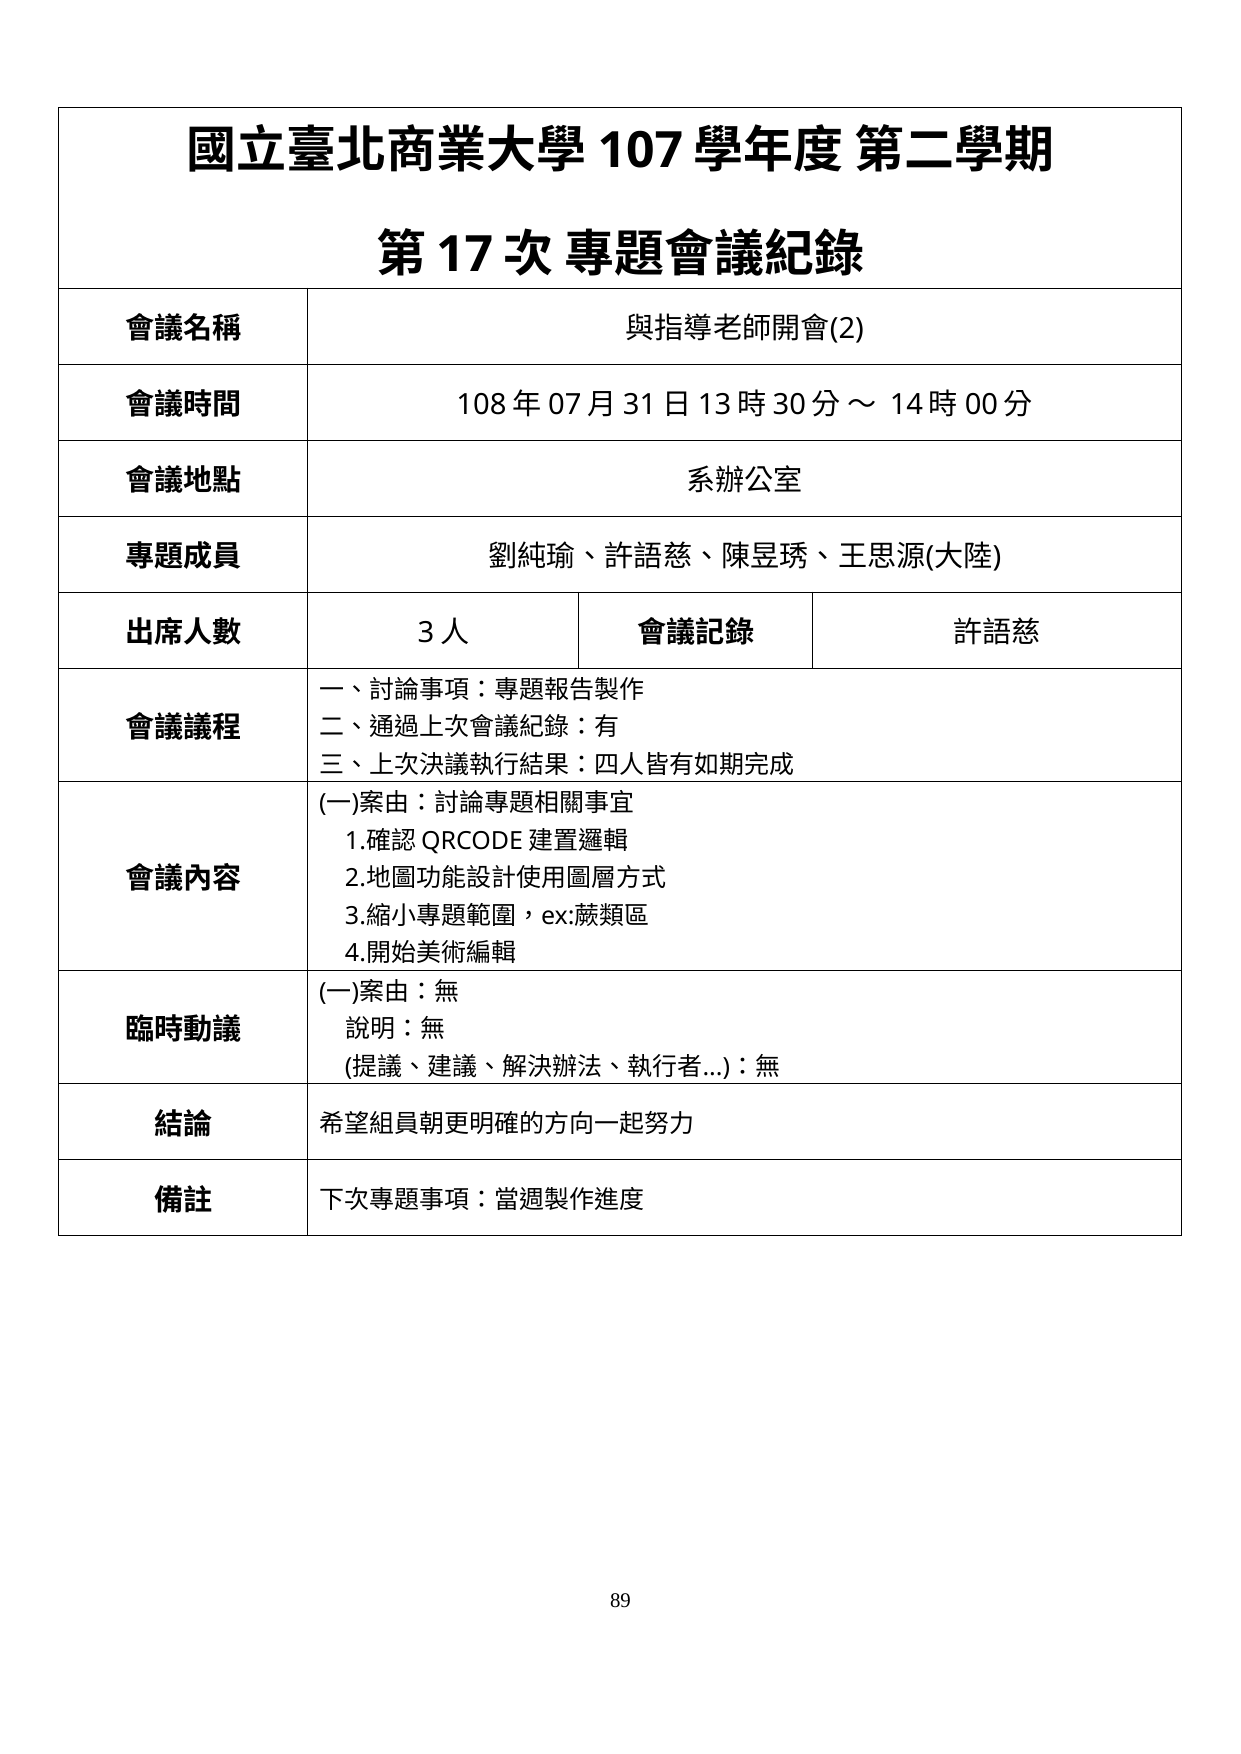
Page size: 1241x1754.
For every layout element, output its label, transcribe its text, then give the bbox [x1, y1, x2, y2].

table_cell 會議時間 [59, 365, 307, 439]
table_cell 結論 [59, 1084, 307, 1159]
table_cell (一)案由：討論專題相關事宜 1.確認QRCODE建置邏輯 2.地圖功能設計使用圖層方式 3.縮小專題範圍，ex:蕨類區 4.開始美術編輯 [308, 782, 1181, 970]
table_cell 會議內容 [59, 782, 307, 970]
table_header 國立臺北商業大學 107學年度 第二學期 第17次 專題會議紀錄 [59, 108, 1181, 287]
table_cell 108年 07月 31日 13時 30分 ～ 14時 00分 [308, 365, 1181, 439]
table_cell 一、討論事項：專題報告製作 二、通過上次會議紀錄：有 三、上次決議執行結果：四人皆有如期完成 [308, 669, 1181, 781]
table_cell 會議名稱 [59, 289, 307, 363]
table_cell 會議記錄 [579, 593, 812, 668]
table_cell 出席人數 [59, 593, 307, 668]
table_cell 與指導老師開會(2) [308, 289, 1181, 363]
table_cell 3人 [308, 593, 578, 668]
table_cell 專題成員 [59, 517, 307, 592]
table_cell 會議地點 [59, 441, 307, 516]
table_cell (一)案由：無 說明：無 (提議、建議、解決辦法、執行者...)：無 [308, 971, 1181, 1083]
table_cell 許語慈 [813, 593, 1181, 668]
table_cell 臨時動議 [59, 971, 307, 1083]
table_cell 系辦公室 [308, 441, 1181, 516]
table_cell 會議議程 [59, 669, 307, 781]
table_cell 希望組員朝更明確的方向一起努力 [308, 1084, 1181, 1159]
table_cell 劉純瑜、許語慈、陳昱琇、王思源(大陸) [308, 517, 1181, 592]
table_cell 備註 [59, 1160, 307, 1235]
table_cell 下次專題事項：當週製作進度 [308, 1160, 1181, 1235]
